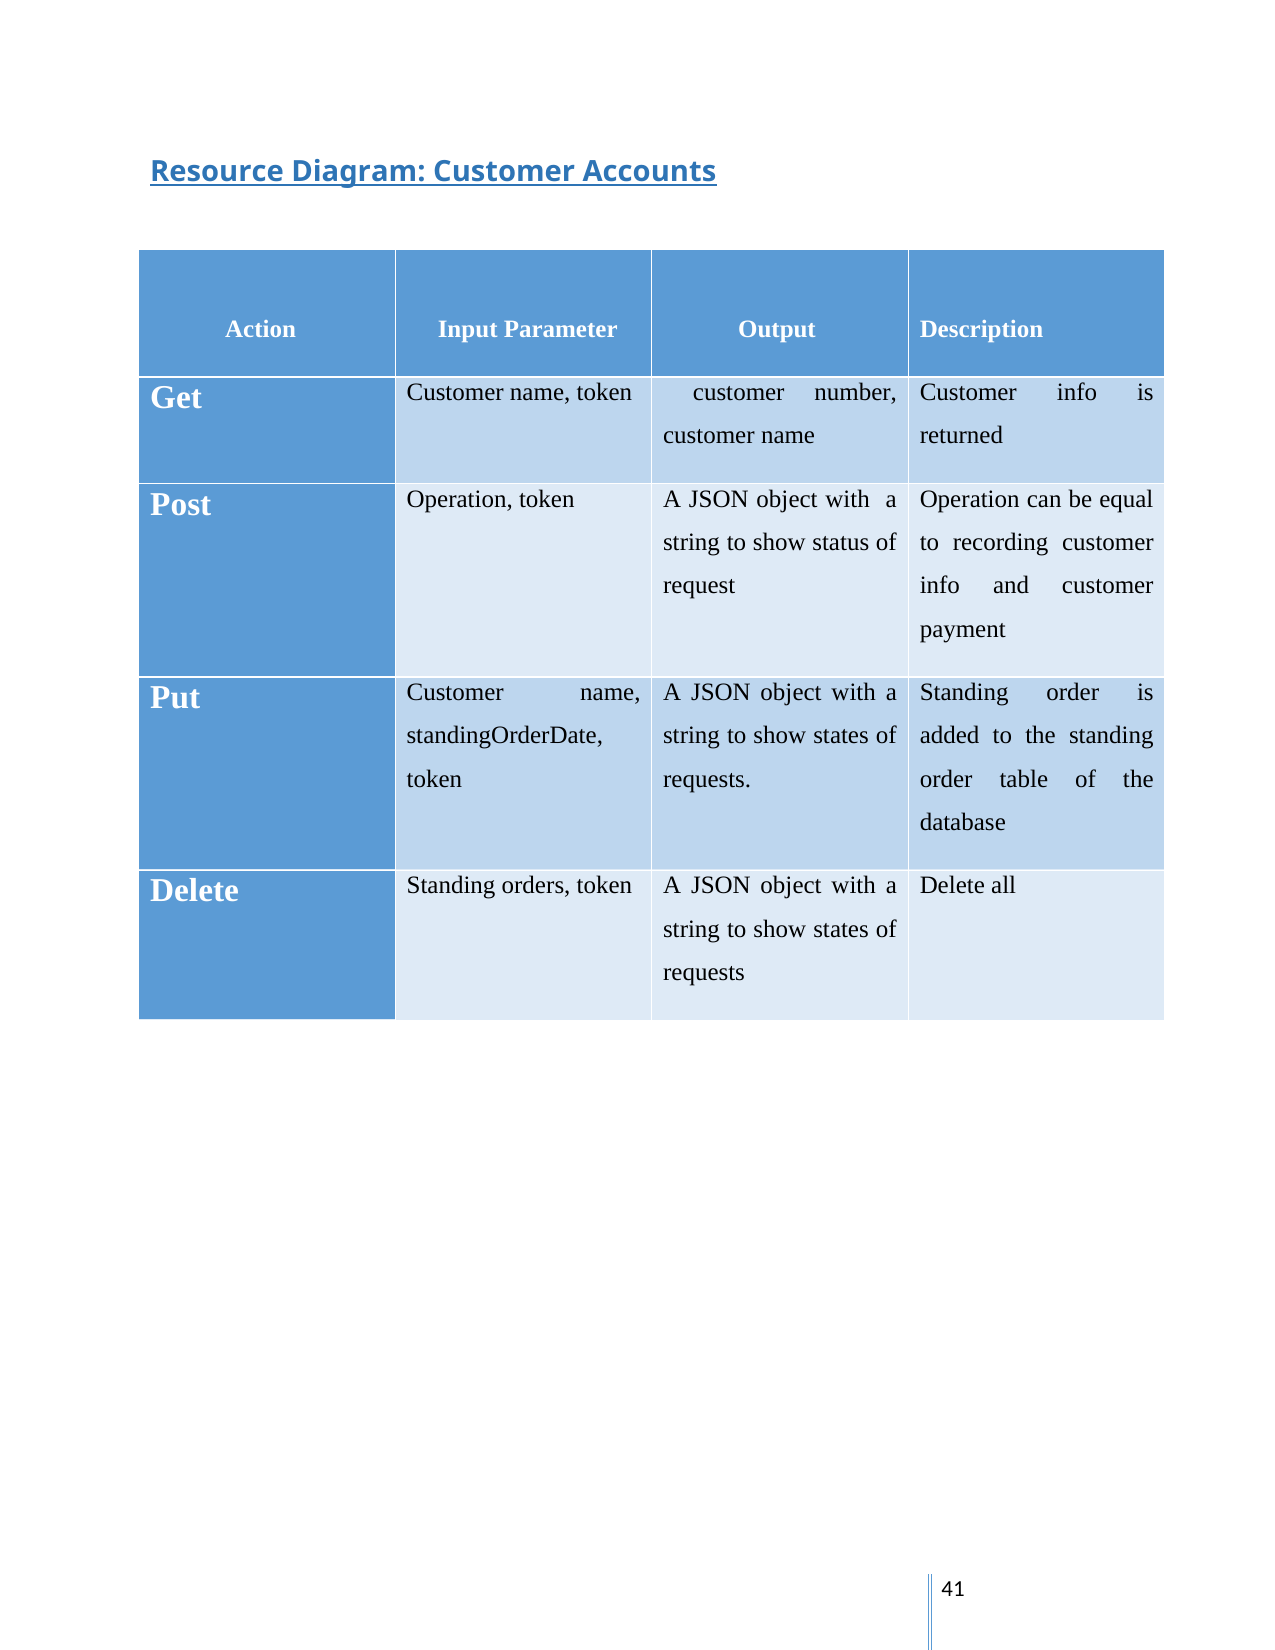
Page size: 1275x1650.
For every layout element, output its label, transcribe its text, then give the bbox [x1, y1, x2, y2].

table_cell Operation can be equal to recording customer info and customer payment [909, 484, 1164, 676]
table_header Input Parameter [396, 250, 651, 376]
table_header Output [652, 250, 908, 376]
table_cell Delete all [909, 871, 1164, 1019]
table_cell Customer name, standingOrderDate, token [396, 678, 651, 869]
subtitle Resource Diagram: Customer Accounts [150, 150, 1125, 190]
table_header Action [139, 250, 395, 376]
table_cell Operation, token [396, 484, 651, 676]
table_cell A JSON object with a string to show states of requests. [652, 678, 908, 869]
table_cell Standing order is added to the standing order table of the database [909, 678, 1164, 869]
table_cell Post [139, 484, 395, 676]
table_cell A JSON object with a string to show states of requests [652, 871, 908, 1019]
table_cell Customer name, token [396, 378, 651, 483]
table_cell customer number, customer name [652, 378, 908, 483]
table_cell Put [139, 678, 395, 869]
table_header Description [909, 250, 1164, 376]
table_cell Standing orders, token [396, 871, 651, 1019]
table_cell Customer info is returned [909, 378, 1164, 483]
table_cell Get [139, 378, 395, 483]
table_cell Delete [139, 871, 395, 1019]
table_cell A JSON object with a string to show status of request [652, 484, 908, 676]
